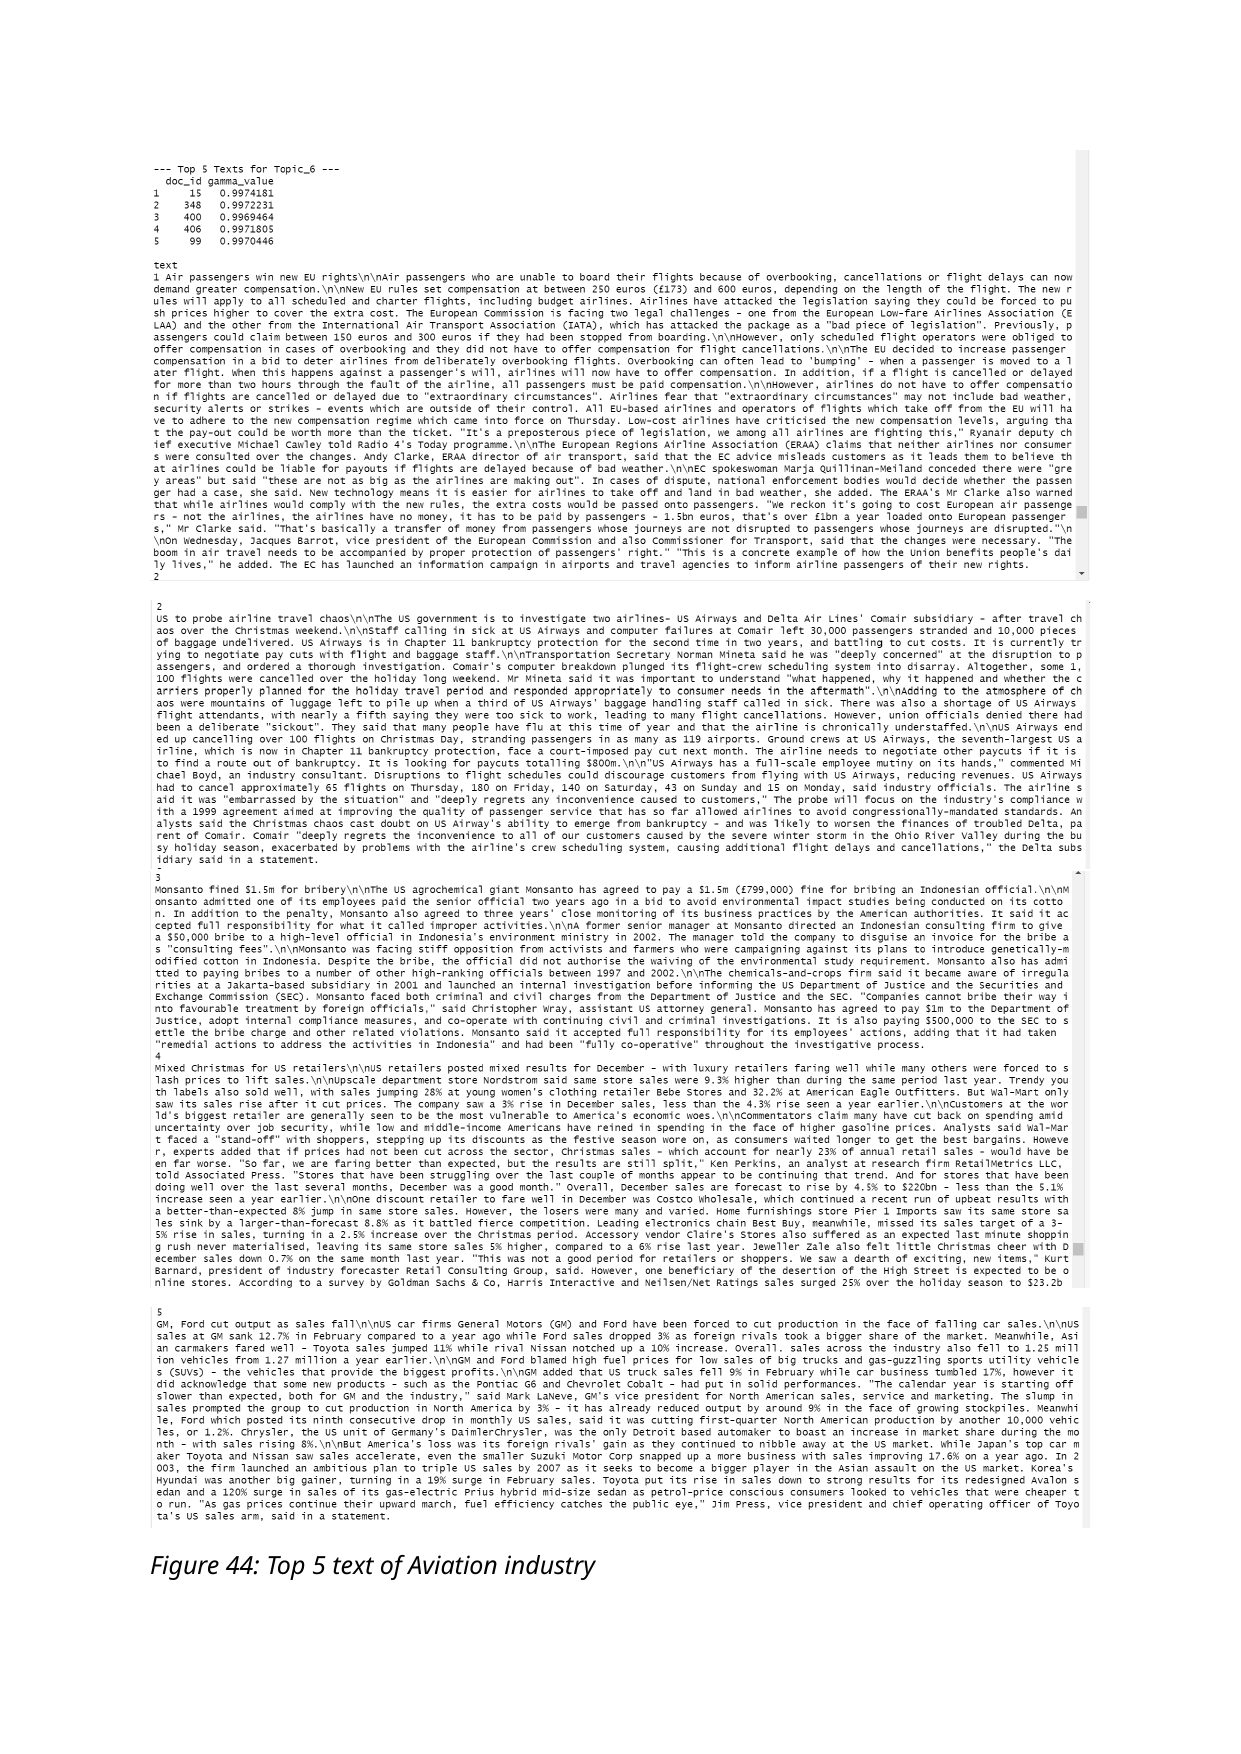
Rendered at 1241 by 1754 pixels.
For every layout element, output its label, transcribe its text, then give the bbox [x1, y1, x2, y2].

picture [150, 1307, 1091, 1528]
picture [150, 871, 1091, 1288]
text Figure 44: Top 5 text of Aviation industry [150, 1547, 1090, 1581]
picture [150, 150, 1091, 581]
picture [150, 600, 1091, 869]
